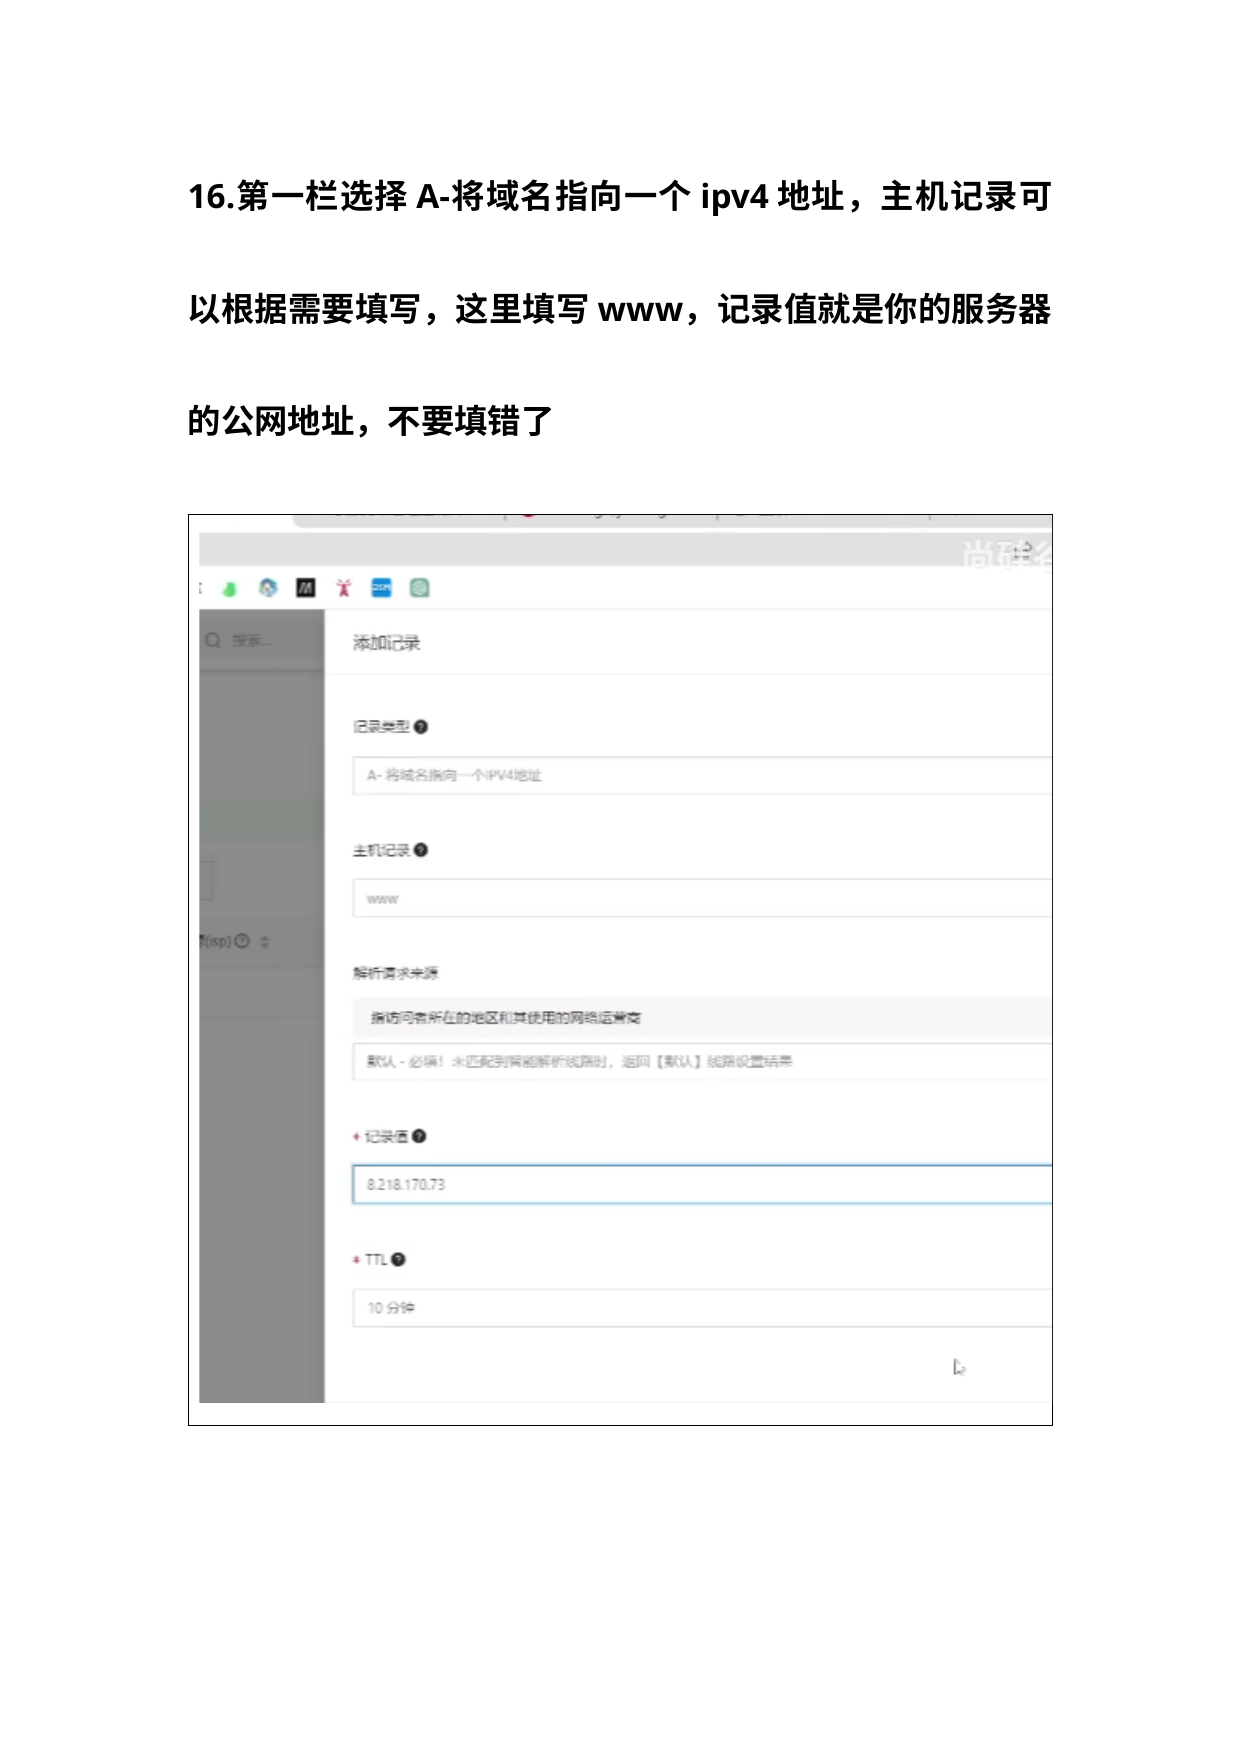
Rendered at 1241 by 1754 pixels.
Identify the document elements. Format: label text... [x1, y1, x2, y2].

picture [199, 515, 1053, 1403]
table_header [189, 515, 1052, 1425]
subtitle 16.第一栏选择A-将域名指向一个ipv4地址，主机记录可以根据需要填写，这里填写www，记录值就是你的服务器的公网地址，不要填错了 [187, 162, 1053, 452]
